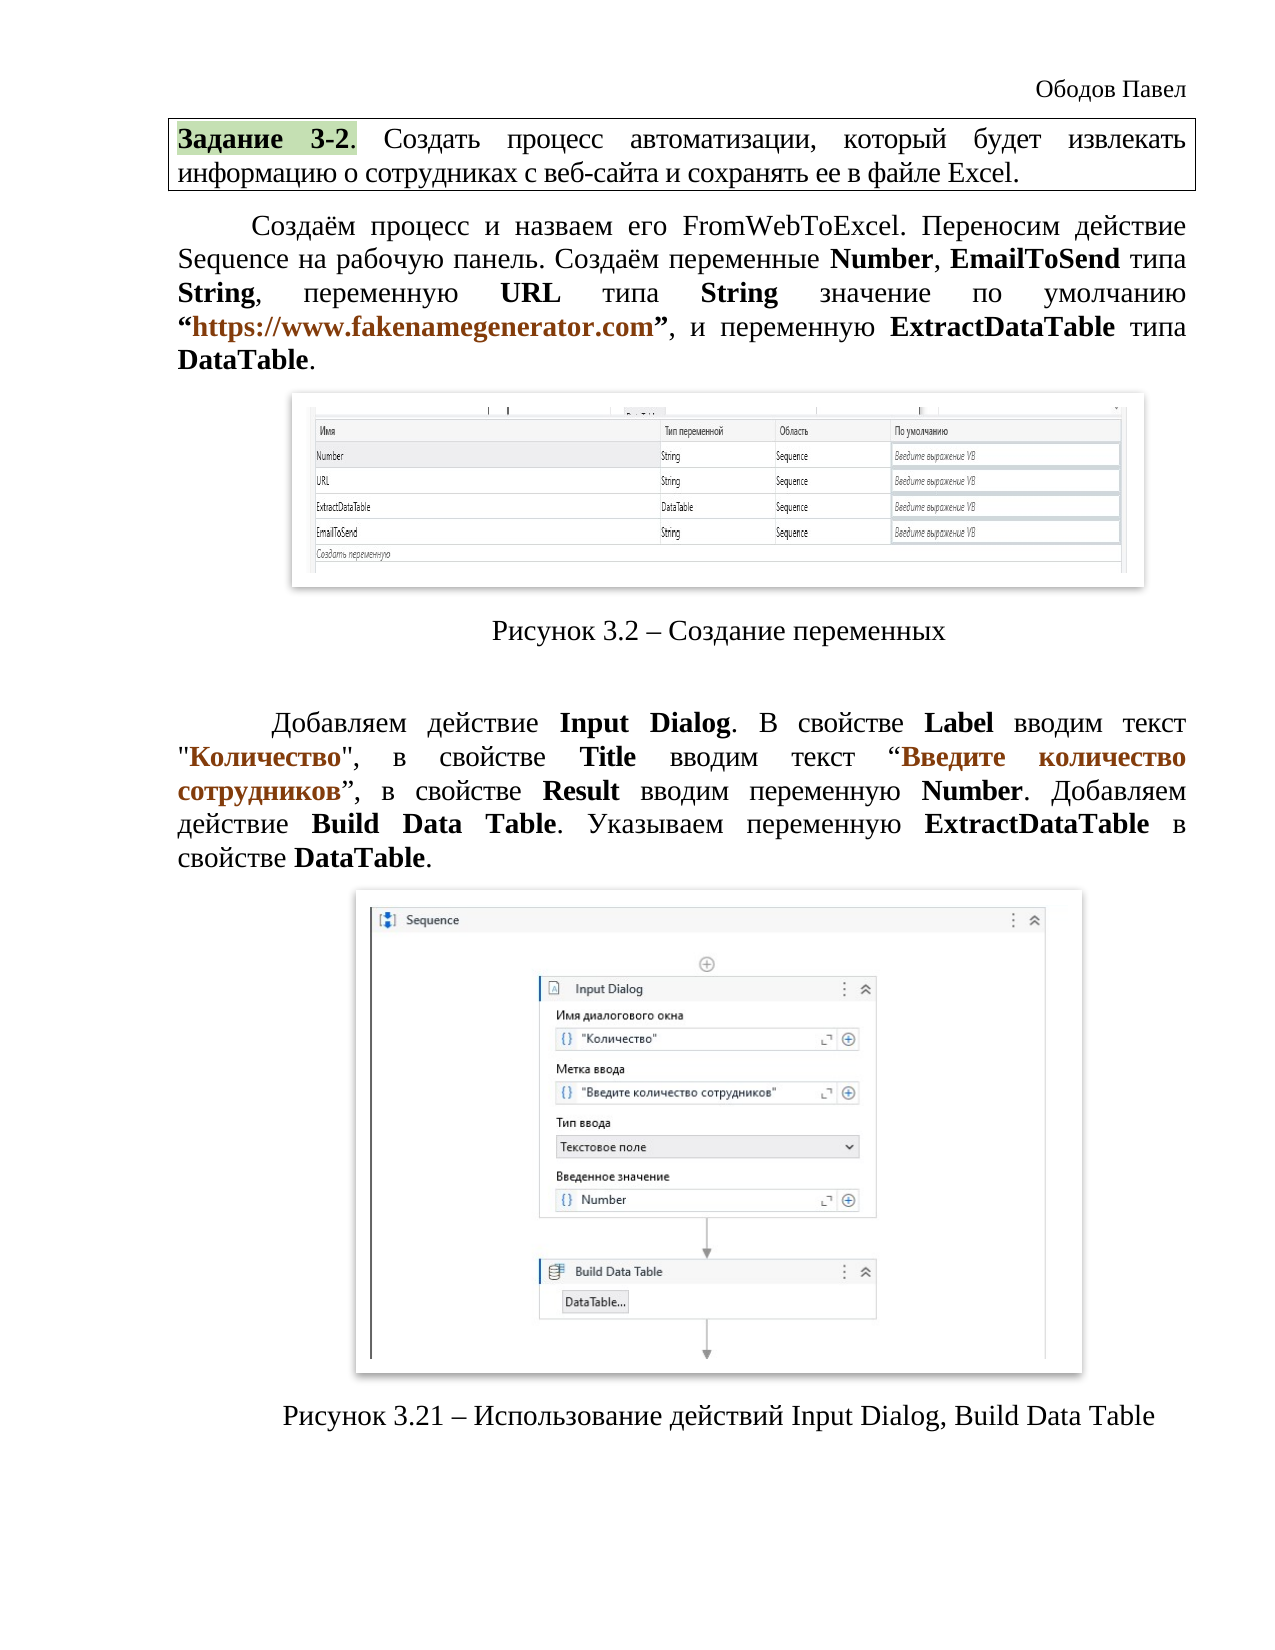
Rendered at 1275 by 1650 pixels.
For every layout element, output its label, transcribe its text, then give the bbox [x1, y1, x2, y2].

text Задание 3-2. Создать процесс автоматизации, который будет извлекать информацию о сотрудниках с веб-сайта и сохранять ее в файле Excel. [169, 119, 1195, 190]
text Рисунок 3.21 – Использование действий Input Dialog, Build Data Table [177, 1398, 1186, 1432]
text Создаём процесс и назваем его FromWebToExcel. Переносим действие Sequence на рабочую панель. Создаём переменные Number, EmailToSend типа String, переменную URL типа String значение по умолчанию “https://www.fakenamegenerator.com”, и переменную ExtractDataTable типа DataTable. [177, 208, 1186, 376]
text Рисунок 3.2 – Создание переменных [177, 613, 1186, 647]
text Добавляем действие Input Dialog. В свойстве Label вводим текст "Количество", в свойстве Title вводим текст “Введите количество сотрудников”, в свойстве Result вводим переменную Number. Добавляем действие Build Data Table. Указываем переменную ExtractDataTable в свойстве DataTable. [177, 706, 1186, 873]
picture [306, 407, 1129, 573]
picture [370, 905, 1068, 1359]
